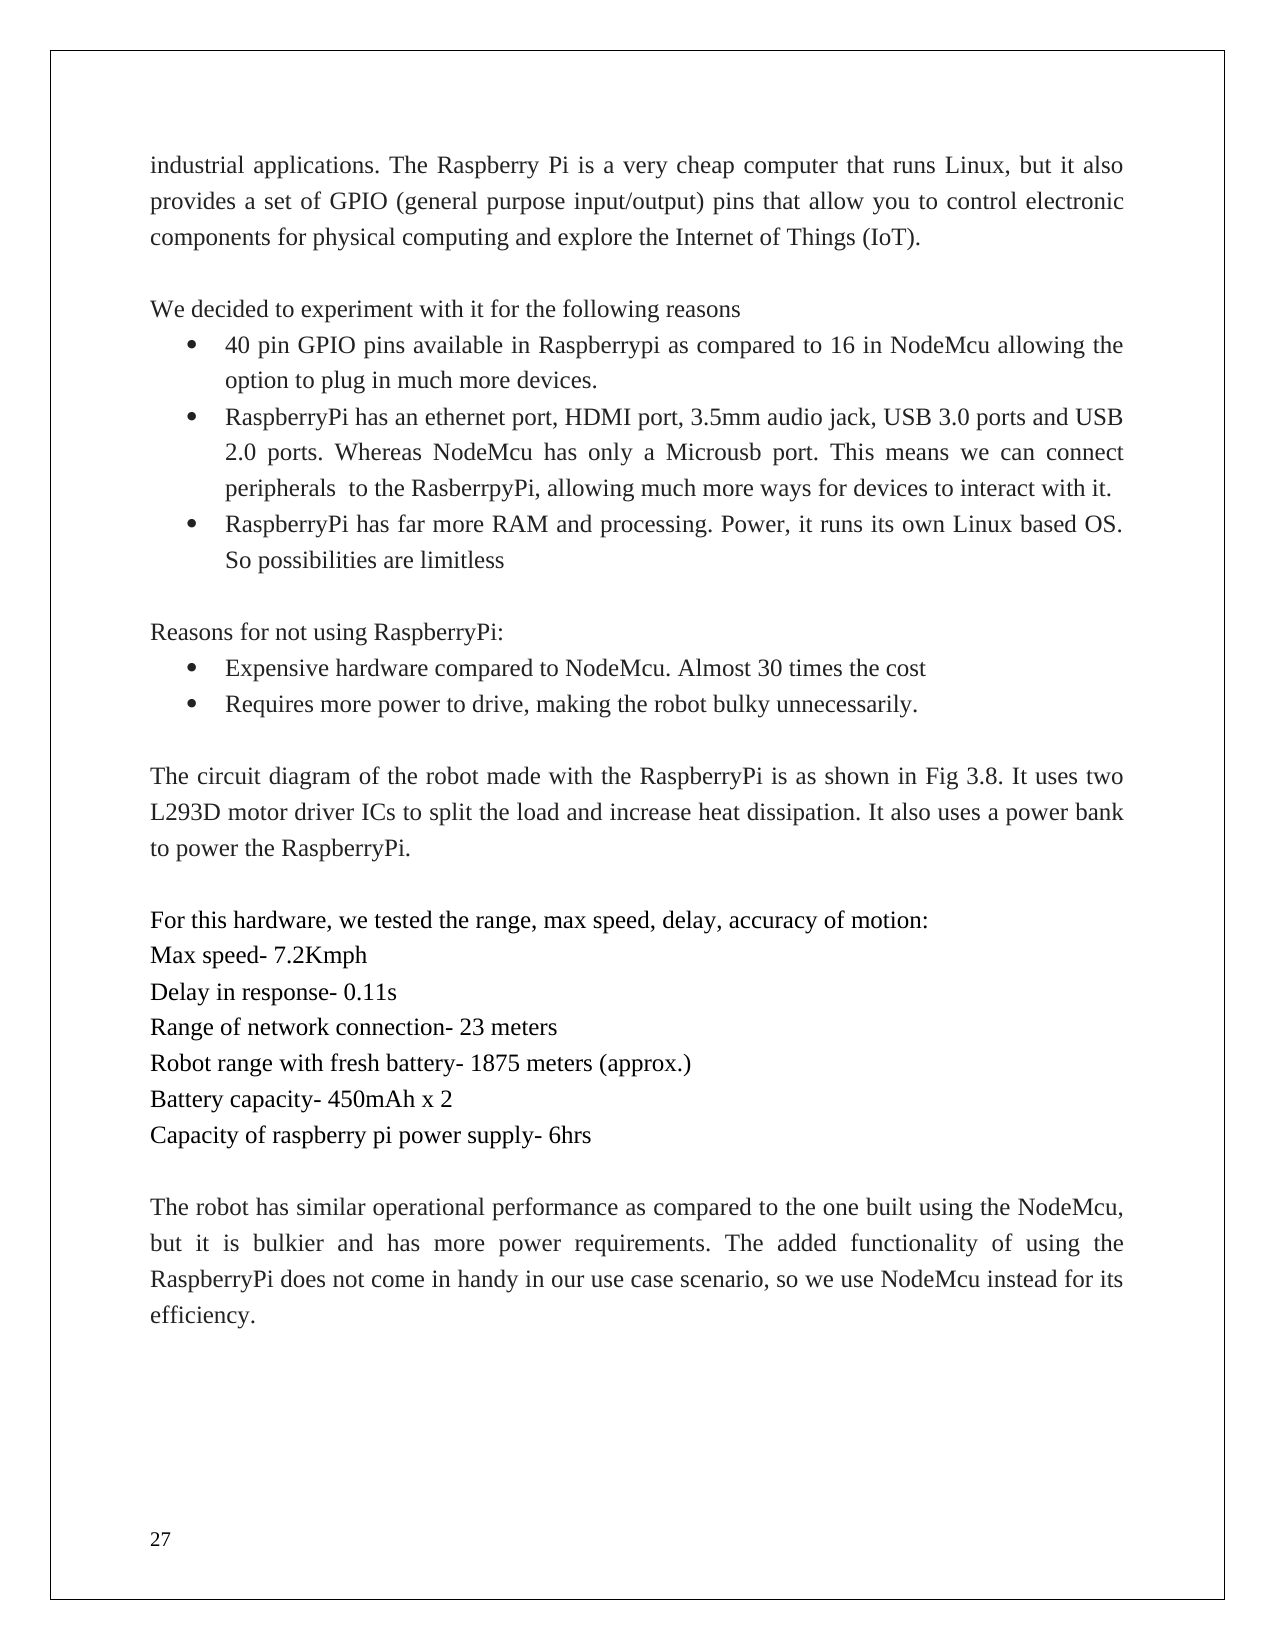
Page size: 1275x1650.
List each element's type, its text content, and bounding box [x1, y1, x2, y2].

text For this hardware, we tested the range, max speed, delay, accuracy of motion: [150, 905, 1125, 933]
list RaspberryPi has far more RAM and processing. Power, it runs its own Linux based OS. So possibilities are limitless [187, 509, 1125, 574]
text Capacity of raspberry pi power supply- 6hrs [150, 1120, 1125, 1149]
list Expensive hardware compared to NodeMcu. Almost 30 times the cost [187, 653, 1125, 682]
text The circuit diagram of the robot made with the RaspberryPi is as shown in Fig 3.8. It uses two L293D motor driver ICs to split the load and increase heat dissipation. It also uses a power bank to power the RaspberryPi. [150, 761, 1125, 862]
text Range of network connection- 23 meters [150, 1012, 1125, 1041]
text Reasons for not using RaspberryPi: [150, 617, 1125, 646]
text Max speed- 7.2Kmph [150, 941, 1125, 969]
text The robot has similar operational performance as compared to the one built using the NodeMcu, but it is bulkier and has more power requirements. The added functionality of using the RaspberryPi does not come in handy in our use case scenario, so we use NodeMcu instead for its efficiency. [150, 1192, 1125, 1329]
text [150, 150, 1125, 251]
text Robot range with fresh battery- 1875 meters (approx.) [150, 1048, 1125, 1077]
text We decided to experiment with it for the following reasons [150, 294, 1125, 322]
list RaspberryPi has an ethernet port, HDMI port, 3.5mm audio jack, USB 3.0 ports and USB 2.0 ports. Whereas NodeMcu has only a Microusb port. This means we can connect peripherals to the RasberrpyPi, allowing much more ways for devices to interact with it. [187, 402, 1125, 502]
text Delay in response- 0.11s [150, 977, 1125, 1005]
text Battery capacity- 450mAh x 2 [150, 1084, 1125, 1113]
list 40 pin GPIO pins available in Raspberrypi as compared to 16 in NodeMcu allowing the option to plug in much more devices. [187, 330, 1125, 394]
list Requires more power to drive, making the robot bulky unnecessarily. [187, 689, 1125, 718]
